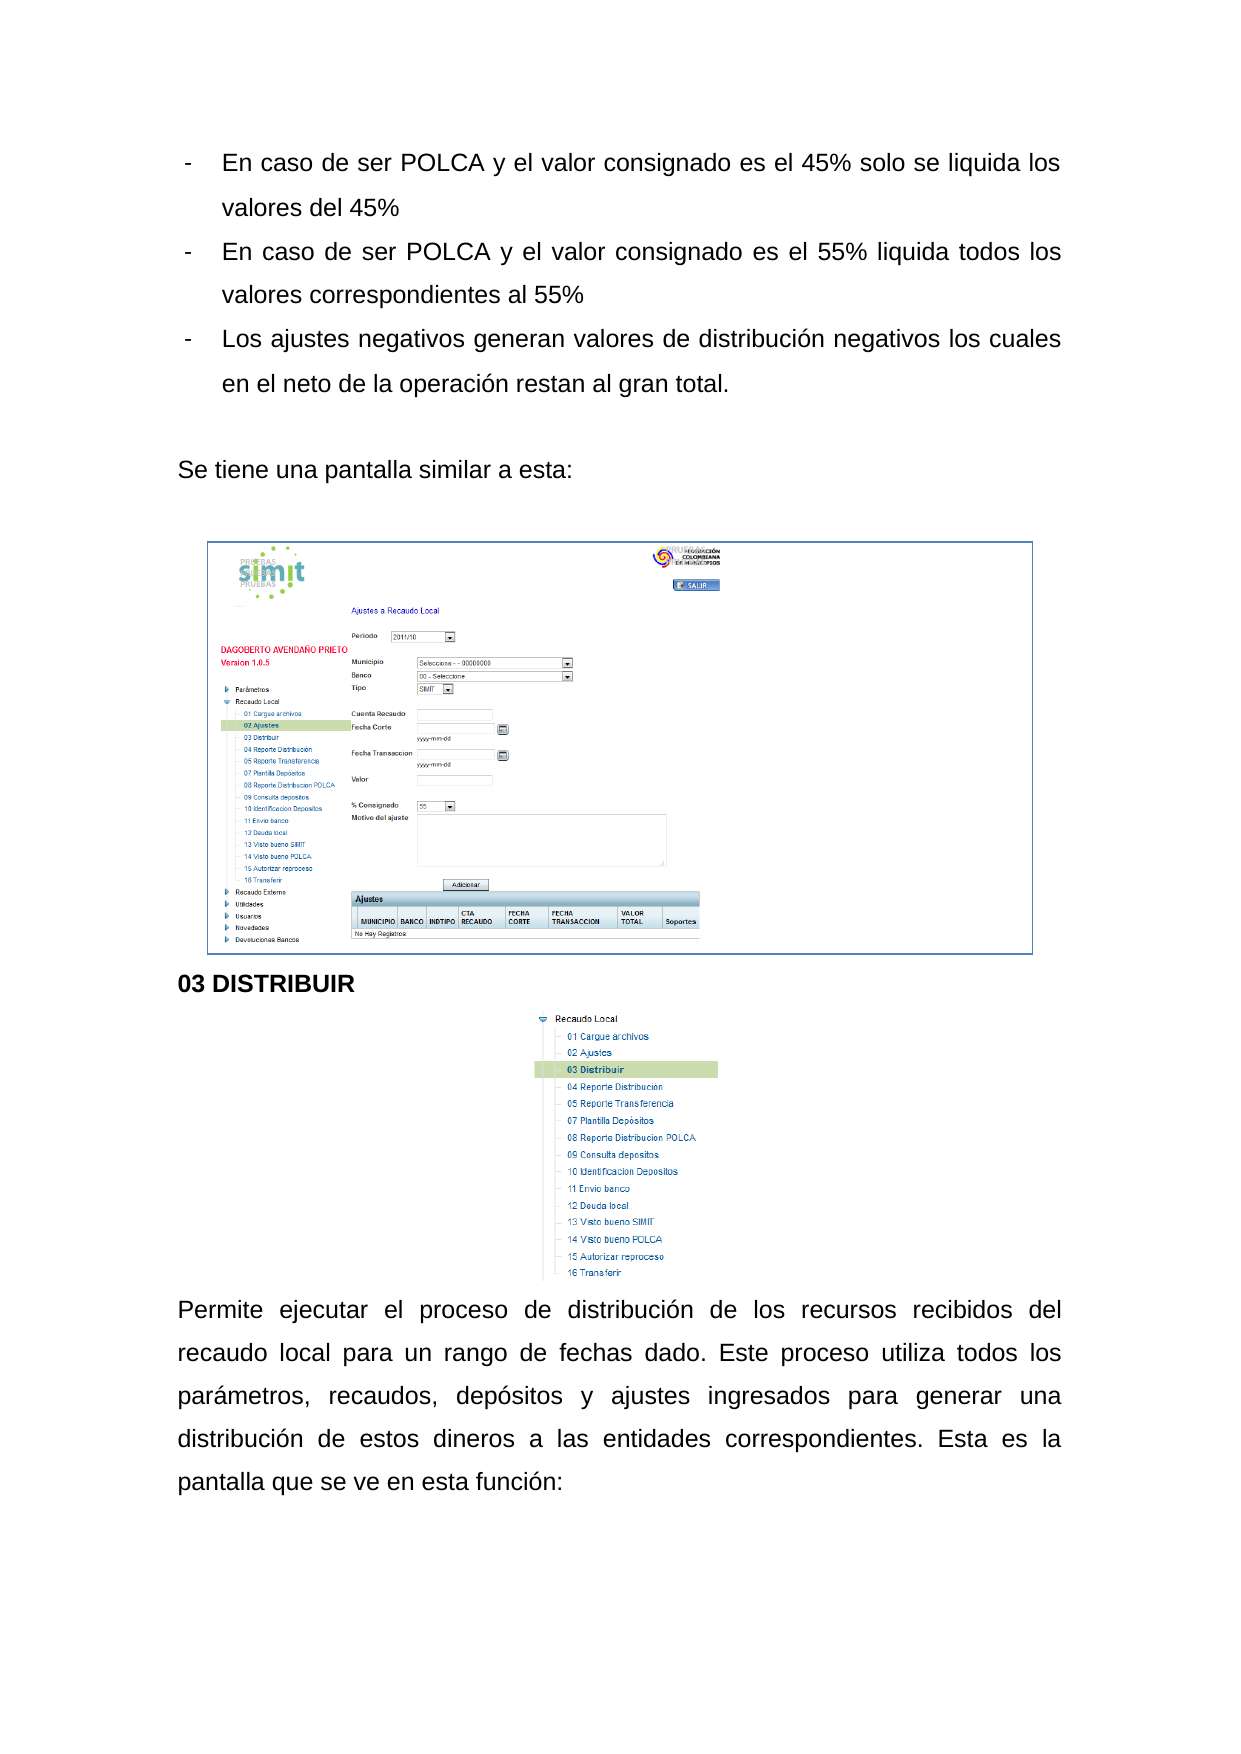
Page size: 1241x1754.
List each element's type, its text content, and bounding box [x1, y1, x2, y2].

picture [516, 1011, 724, 1281]
list En caso de ser POLCA y el valor consignado es el 55% liquida todos los valores correspondientes al 55% [184, 236, 1063, 309]
list Los ajustes negativos generan valores de distribución negativos los cuales en el neto de la operación restan al gran total. [184, 324, 1063, 397]
text Se tiene una pantalla similar a esta: [177, 455, 1063, 483]
picture [208, 543, 1032, 953]
list En caso de ser POLCA y el valor consignado es el 45% solo se liquida los valores del 45% [184, 148, 1063, 221]
text Permite ejecutar el proceso de distribución de los recursos recibidos del recaudo local para un rango de fechas dado. Este proceso utiliza todos los parámetros, recaudos, depósitos y ajustes ingresados para generar una distribución de estos dineros a las entidades correspondientes. Esta es la pantalla que se ve en esta función: [177, 1294, 1063, 1496]
subtitle 03 DISTRIBUIR [177, 969, 1063, 997]
